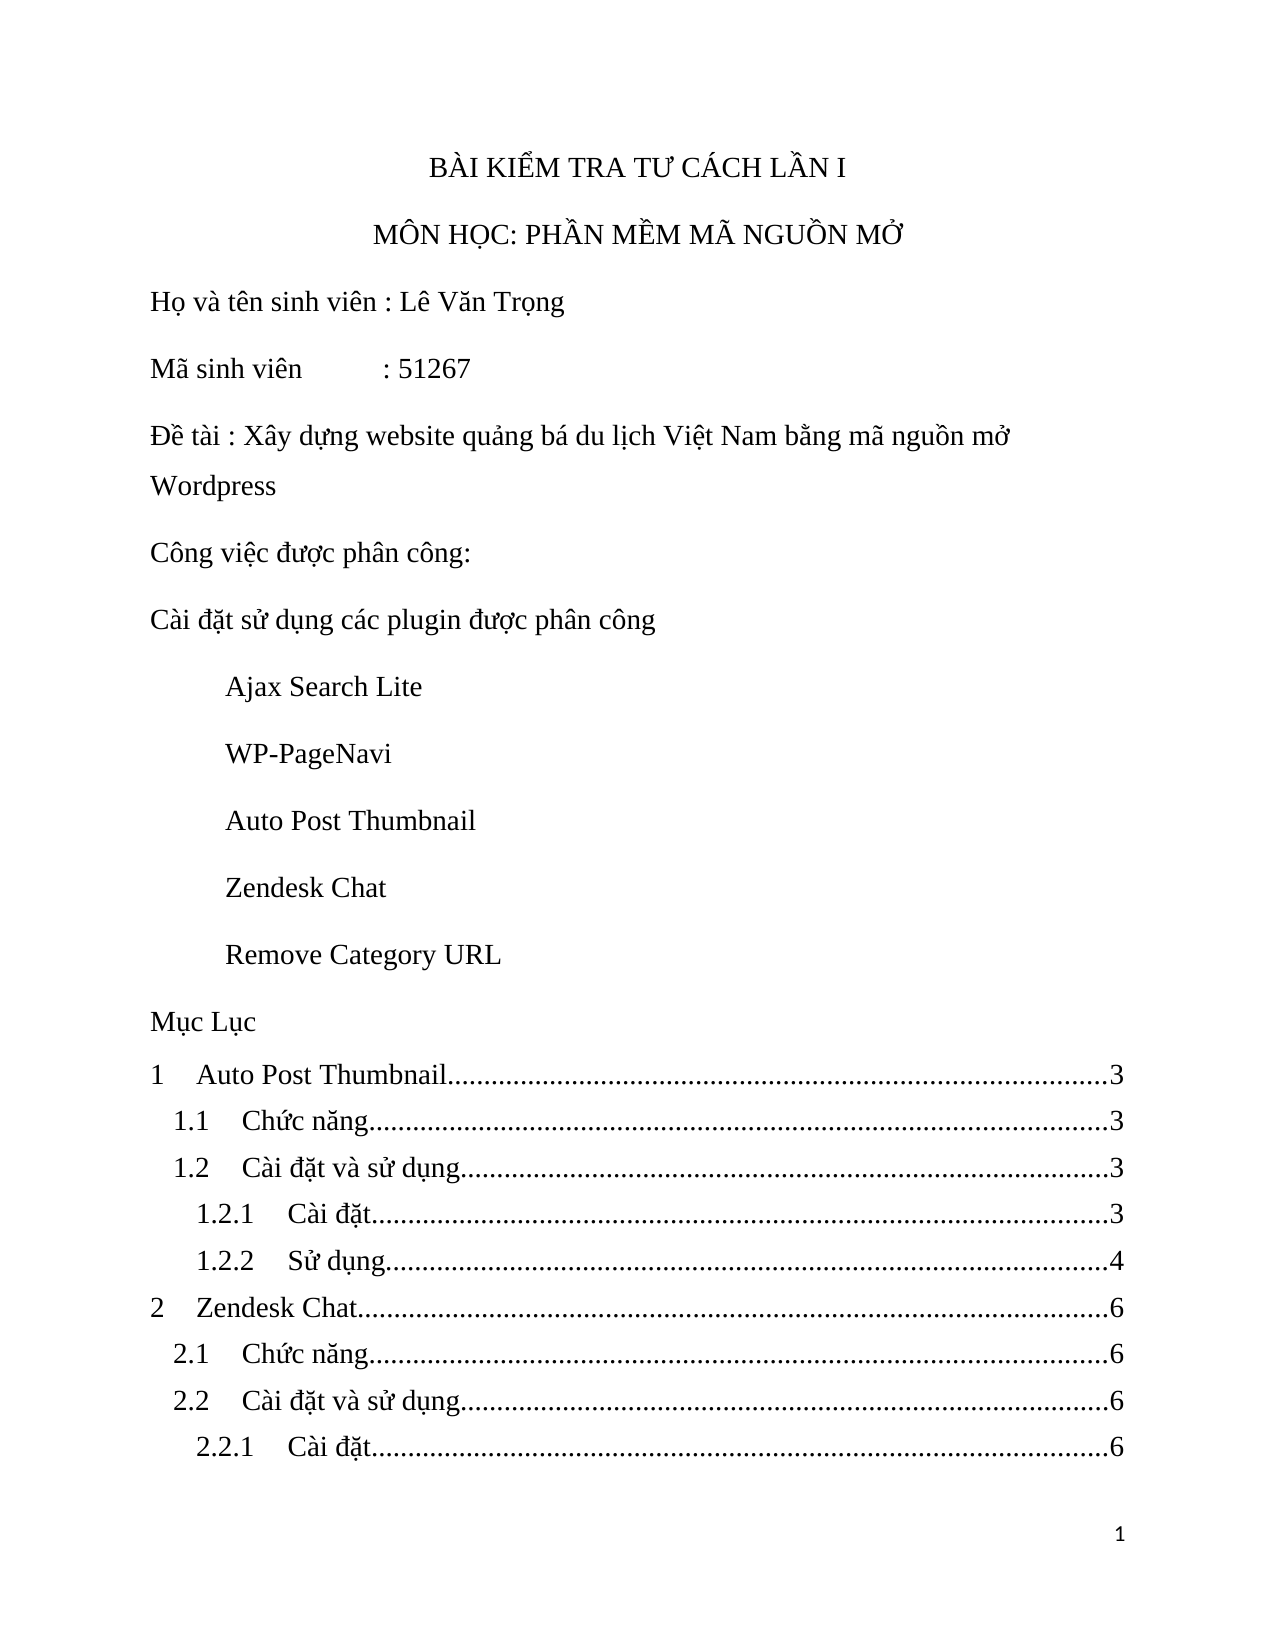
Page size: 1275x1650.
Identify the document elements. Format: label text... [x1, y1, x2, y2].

text Mã sinh viên : 51267 [150, 351, 1125, 384]
text MÔN HỌC: PHẦN MỀM MÃ NGUỒN MỞ [150, 217, 1125, 251]
text Ajax Search Lite [150, 669, 1125, 703]
text BÀI KIỂM TRA TƯ CÁCH LẦN I [150, 150, 1125, 183]
text Họ và tên sinh viên : Lê Văn Trọng [150, 284, 1125, 317]
text Công việc được phân công: [150, 535, 1125, 569]
text Cài đặt sử dụng các plugin được phân công [150, 602, 1125, 636]
text Đề tài : Xây dựng website quảng bá du lịch Việt Nam bằng mã nguồn mở Wordpress [150, 418, 1125, 502]
text Remove Category URL [150, 937, 1125, 971]
text Zendesk Chat [150, 870, 1125, 904]
text WP-PageNavi [150, 736, 1125, 770]
text Auto Post Thumbnail [150, 803, 1125, 837]
